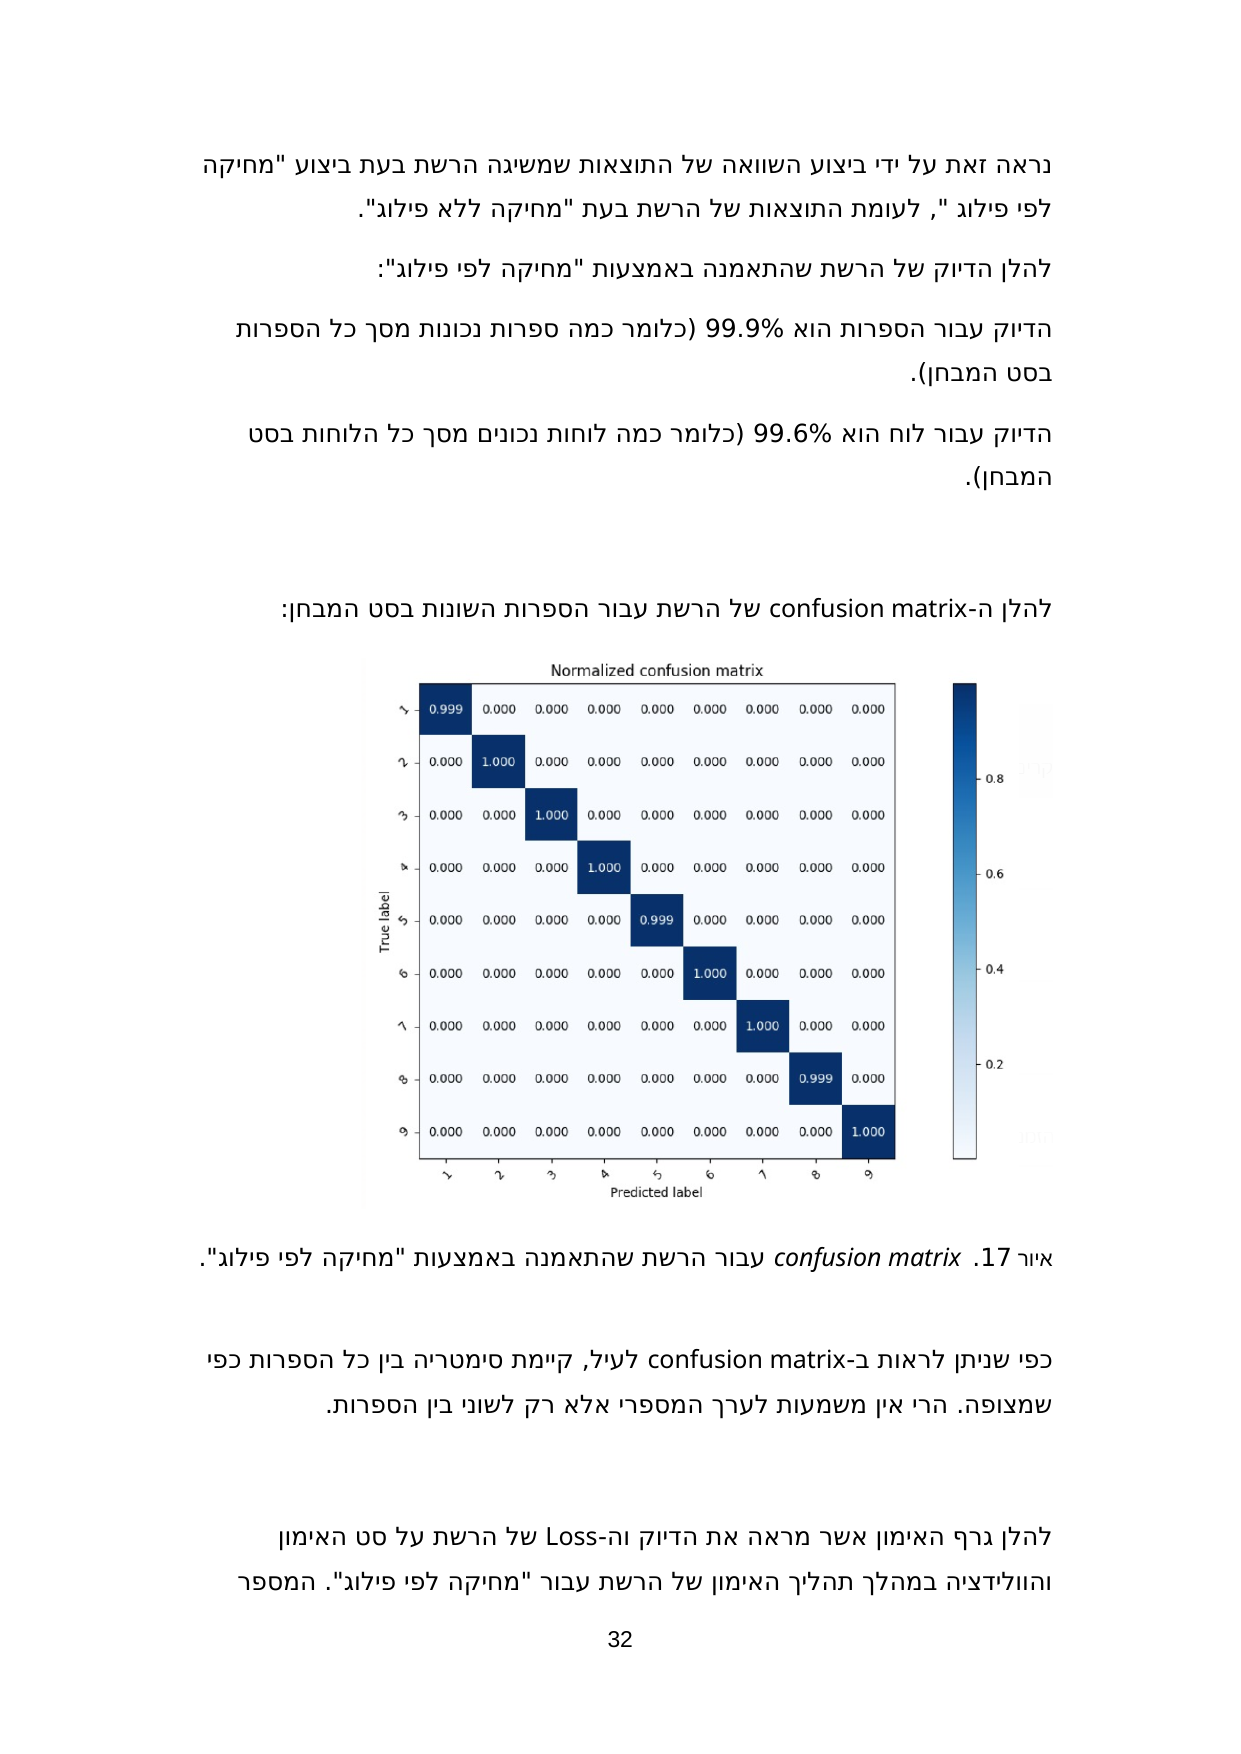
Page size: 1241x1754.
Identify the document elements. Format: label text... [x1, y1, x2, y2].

text הדיוק עבור לוח הוא 99.6% (כלומר כמה לוחות נכונים מסך כל הלוחות בסט המבחן). [187, 419, 1053, 492]
text כפי שניתן לראות ב-confusion matrix לעיל, קיימת סימטריה בין כל הספרות כפי שמצופה. הרי אין משמעות לערך המספרי אלא רק לשוני בין הספרות. [187, 1341, 1053, 1419]
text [187, 1518, 1053, 1596]
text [187, 150, 1053, 223]
text להלן הדיוק של הרשת שהתאמנה באמצעות "מחיקה לפי פילוג": [187, 254, 1053, 283]
text הדיוק עבור הספרות הוא 99.9% (כלומר כמה ספרות נכונות מסך כל הספרות בסט המבחן). [187, 314, 1053, 387]
text איור 17. confusion matrix עבור הרשת שהתאמנה באמצעות "מחיקה לפי פילוג". [187, 1239, 1053, 1274]
text להלן ה-confusion matrix של הרשת עבור הספרות השונות בסט המבחן: [187, 591, 1053, 625]
picture [361, 658, 1053, 1209]
